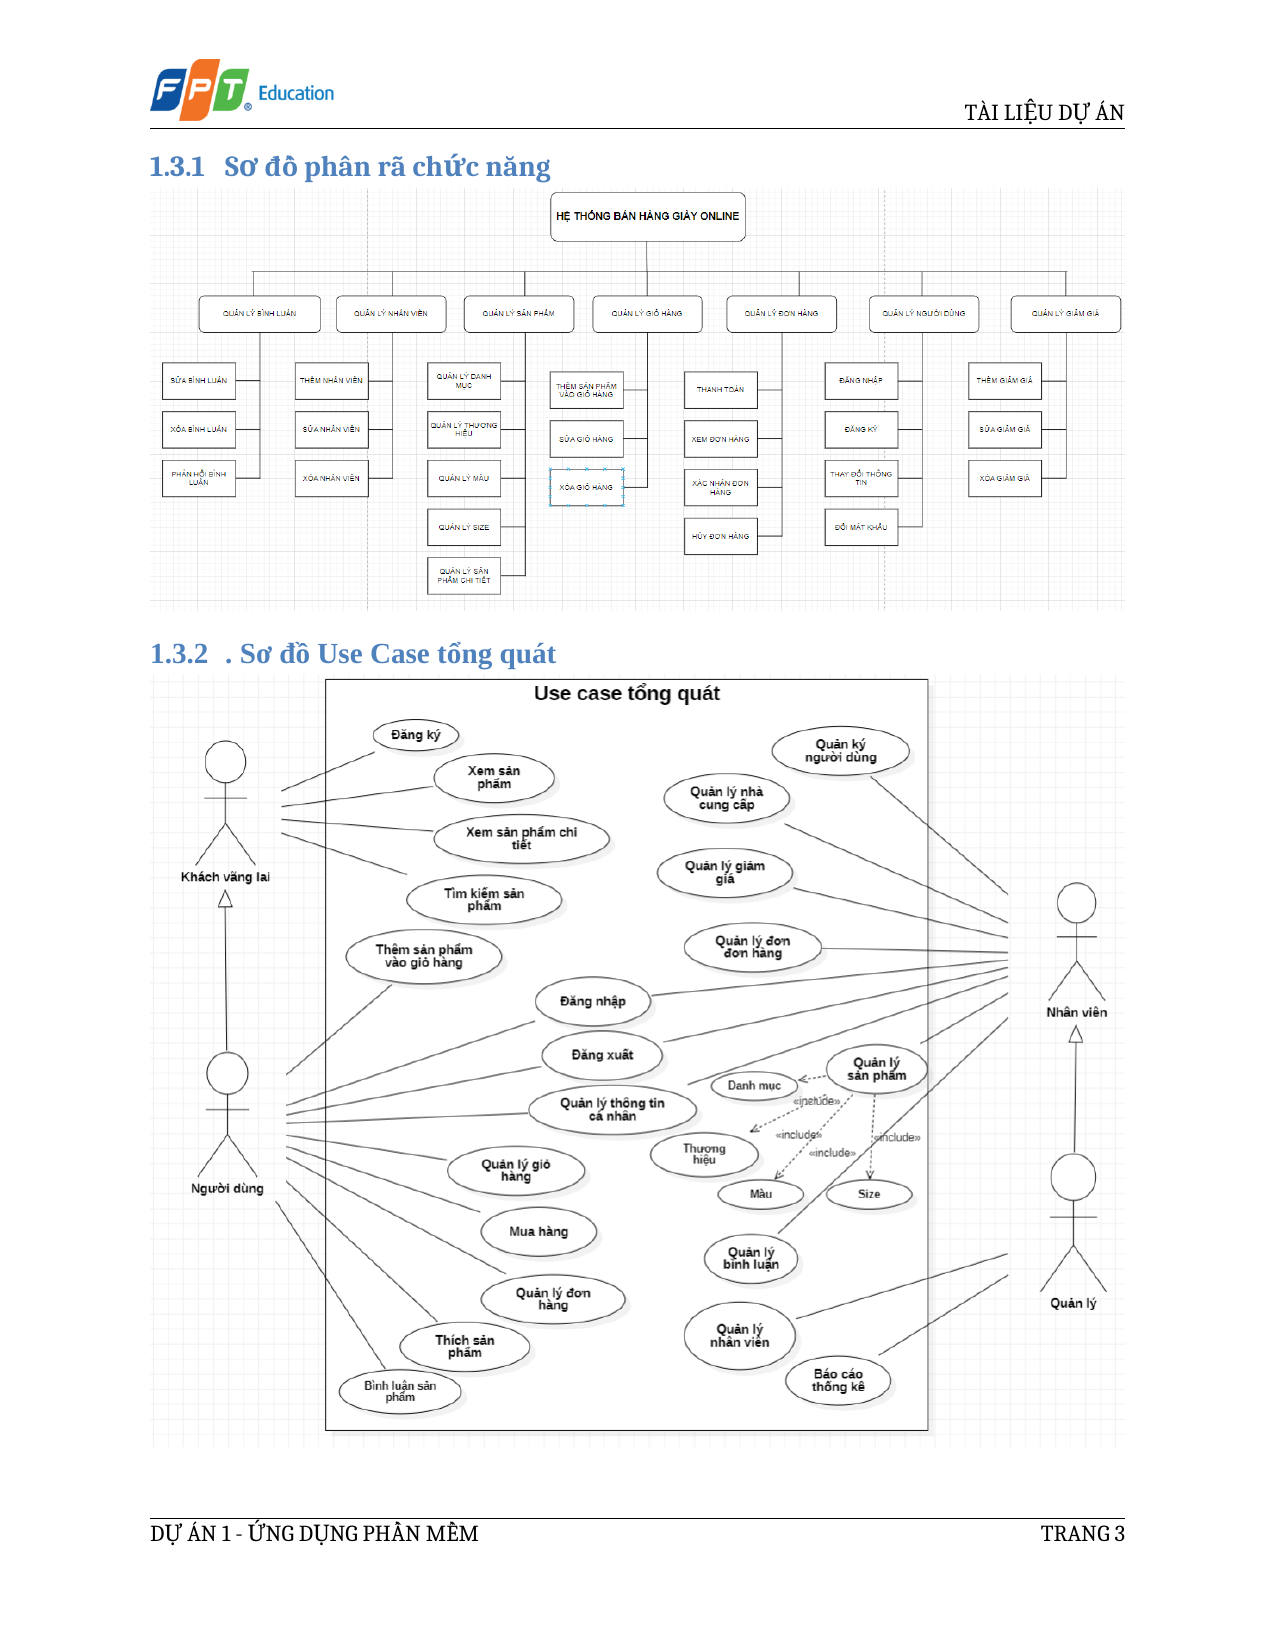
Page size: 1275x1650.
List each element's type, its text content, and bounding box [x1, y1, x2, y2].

subtitle Sơ đồ phân rã chức năng [150, 150, 1125, 183]
picture [150, 674, 1125, 1447]
picture [150, 59, 336, 121]
picture [150, 188, 1125, 611]
subtitle . Sơ đồ Use Case tổng quát [150, 636, 1125, 669]
